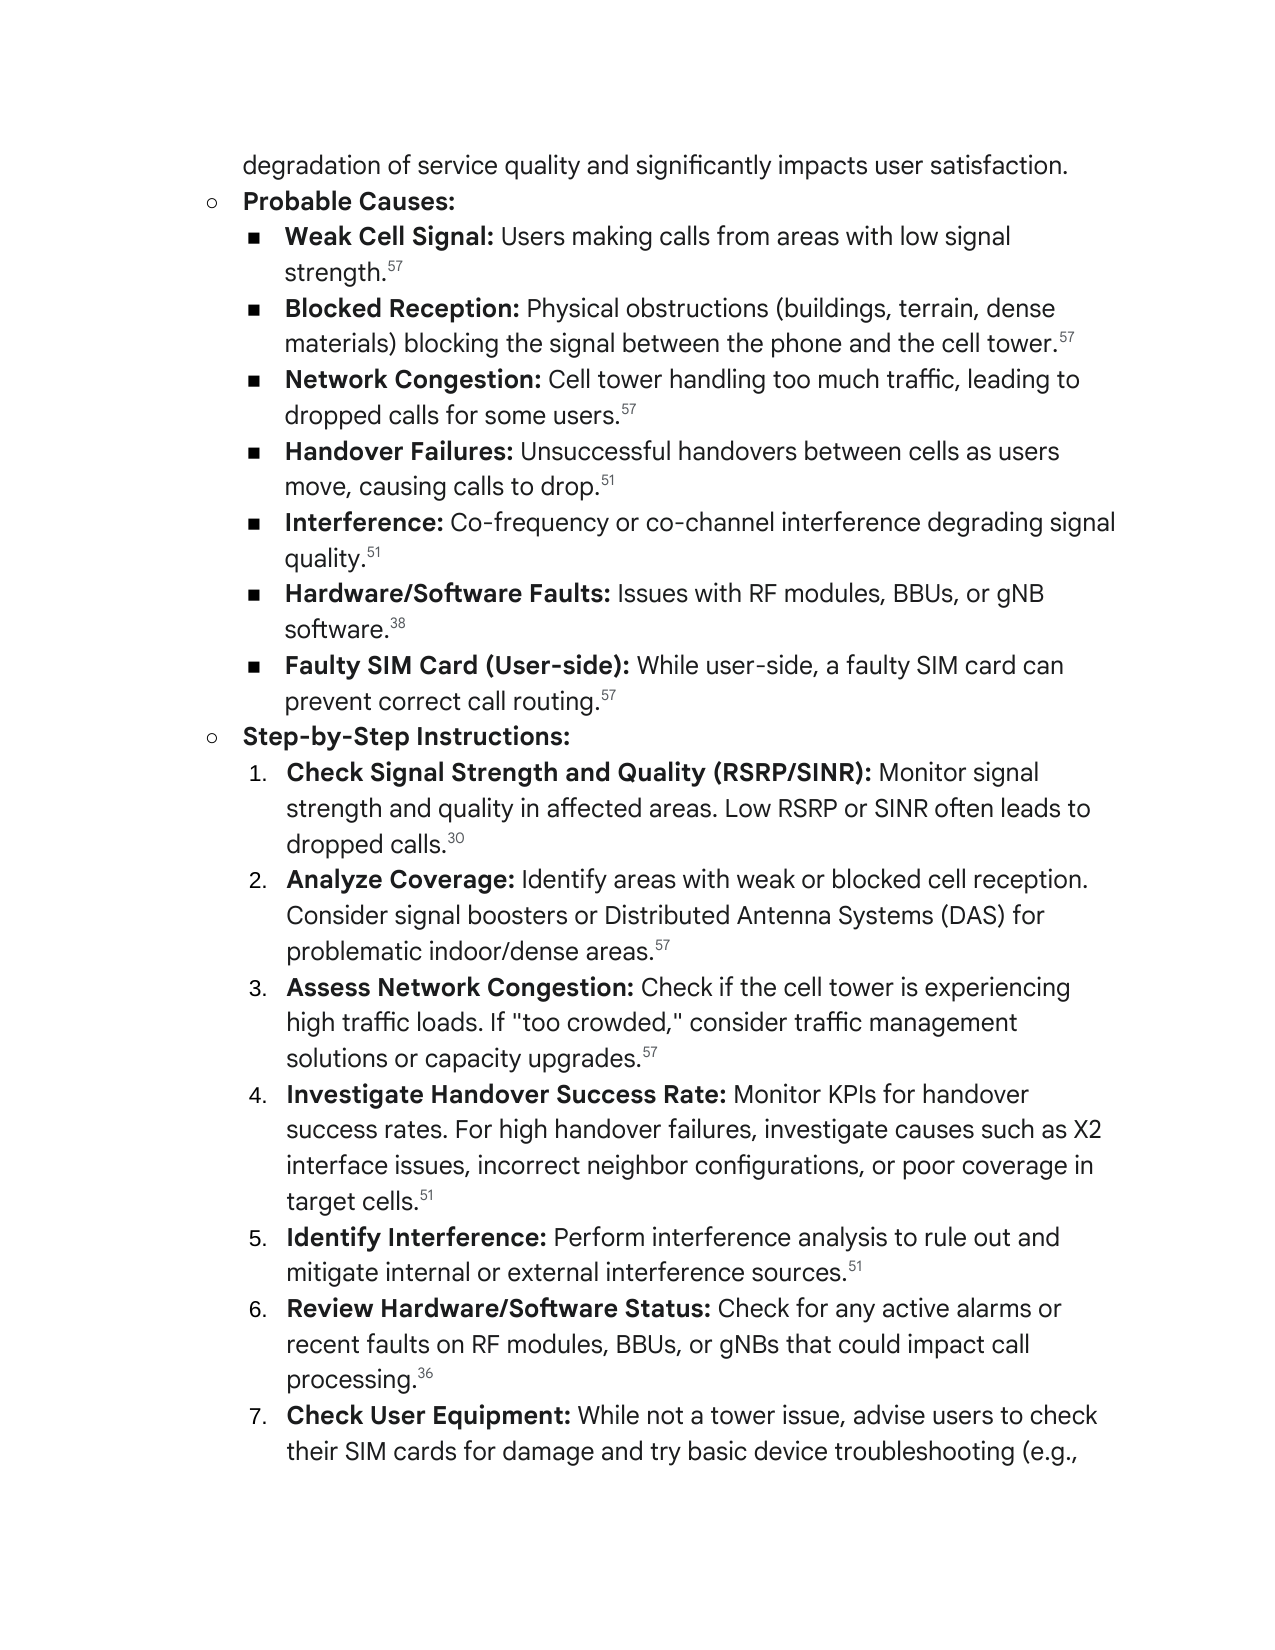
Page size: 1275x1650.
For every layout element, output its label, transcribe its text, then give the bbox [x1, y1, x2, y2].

list Identify Interference: Perform interference analysis to rule out and mitigate internal or external interference sources.51 [248, 1222, 1125, 1289]
list Assess Network Congestion: Check if the cell tower is experiencing high traffic loads. If "too crowded," consider traffic management solutions or capacity upgrades.57 [248, 972, 1125, 1074]
list Hardware/Software Faults: Issues with RF modules, BBUs, or gNB software.38 [247, 579, 1125, 646]
list Check Signal Strength and Quality (RSRP/SINR): Monitor signal strength and quality in affected areas. Low RSRP or SINR often leads to dropped calls.30 [248, 757, 1125, 860]
list Interference: Co-frequency or co-channel interference degrading signal quality.51 [247, 507, 1125, 574]
list Step-by-Step Instructions: [205, 722, 1125, 753]
list Probable Causes: [205, 186, 1125, 217]
list Analyze Coverage: Identify areas with weak or blocked cell reception. Consider signal boosters or Distributed Antenna Systems (DAS) for problematic indoor/dense areas.57 [248, 864, 1125, 967]
list Review Hardware/Software Status: Check for any active alarms or recent faults on RF modules, BBUs, or gNBs that could impact call processing.36 [248, 1293, 1125, 1396]
list Faulty SIM Card (User-side): While user-side, a faulty SIM card can prevent correct call routing.57 [247, 650, 1125, 717]
list Handover Failures: Unsuccessful handovers between cells as users move, causing calls to drop.51 [247, 436, 1125, 503]
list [248, 1401, 1125, 1468]
list Investigate Handover Success Rate: Monitor KPIs for handover success rates. For high handover failures, investigate causes such as X2 interface issues, incorrect neighbor configurations, or poor coverage in target cells.51 [248, 1079, 1125, 1217]
list Blocked Reception: Physical obstructions (buildings, terrain, dense materials) blocking the signal between the phone and the cell tower.57 [247, 293, 1125, 360]
list Weak Cell Signal: Users making calls from areas with low signal strength.57 [247, 221, 1125, 288]
list Network Congestion: Cell tower handling too much traffic, leading to dropped calls for some users.57 [247, 364, 1125, 431]
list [205, 150, 1125, 181]
